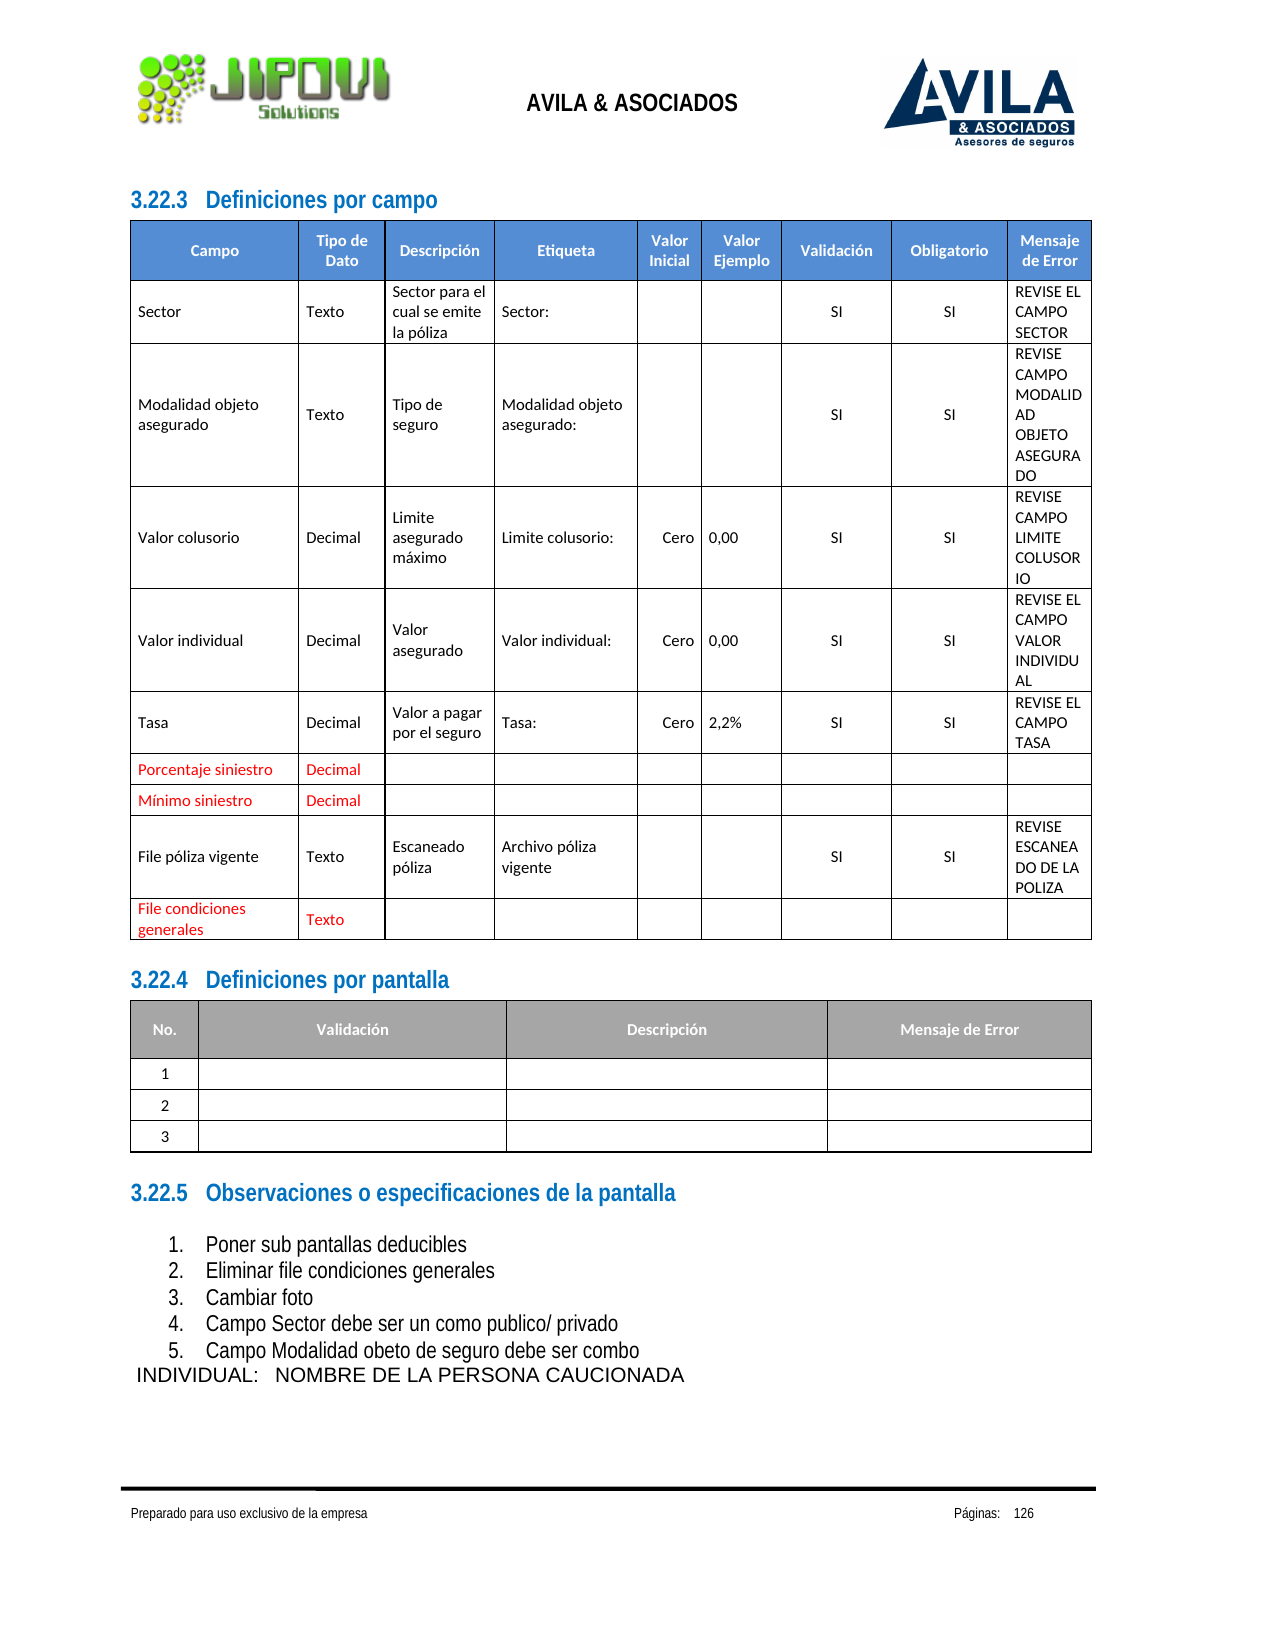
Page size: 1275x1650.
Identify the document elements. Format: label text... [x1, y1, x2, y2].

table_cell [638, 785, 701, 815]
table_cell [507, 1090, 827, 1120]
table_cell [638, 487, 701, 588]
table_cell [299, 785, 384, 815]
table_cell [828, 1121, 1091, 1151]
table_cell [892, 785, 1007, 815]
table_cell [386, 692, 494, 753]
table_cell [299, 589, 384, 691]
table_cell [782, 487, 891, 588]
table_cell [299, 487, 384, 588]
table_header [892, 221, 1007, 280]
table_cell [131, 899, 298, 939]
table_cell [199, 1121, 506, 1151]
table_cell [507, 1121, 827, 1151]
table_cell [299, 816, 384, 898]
subtitle Observaciones o especificaciones de la pantalla [131, 1177, 1092, 1206]
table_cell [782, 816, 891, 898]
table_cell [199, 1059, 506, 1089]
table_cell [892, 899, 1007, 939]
list Campo Modalidad obeto de seguro debe ser combo [168, 1337, 1092, 1363]
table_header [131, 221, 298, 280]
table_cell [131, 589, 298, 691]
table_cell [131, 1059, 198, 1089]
list Eliminar file condiciones generales [168, 1257, 1092, 1284]
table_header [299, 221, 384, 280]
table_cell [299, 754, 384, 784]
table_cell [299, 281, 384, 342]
list Poner sub pantallas deducibles [168, 1231, 1092, 1257]
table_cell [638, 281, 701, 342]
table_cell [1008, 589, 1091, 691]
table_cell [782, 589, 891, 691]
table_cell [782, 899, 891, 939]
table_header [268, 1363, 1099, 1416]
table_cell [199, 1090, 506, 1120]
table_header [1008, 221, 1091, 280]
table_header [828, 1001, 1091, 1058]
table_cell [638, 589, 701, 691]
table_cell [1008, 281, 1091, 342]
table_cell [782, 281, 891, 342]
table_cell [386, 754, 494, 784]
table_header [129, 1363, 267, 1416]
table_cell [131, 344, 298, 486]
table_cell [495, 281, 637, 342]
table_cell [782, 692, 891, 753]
picture [881, 57, 1077, 148]
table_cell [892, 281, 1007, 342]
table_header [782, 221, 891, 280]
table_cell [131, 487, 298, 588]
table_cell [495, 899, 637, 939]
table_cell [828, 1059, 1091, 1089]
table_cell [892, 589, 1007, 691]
subtitle Definiciones por campo [131, 184, 1092, 213]
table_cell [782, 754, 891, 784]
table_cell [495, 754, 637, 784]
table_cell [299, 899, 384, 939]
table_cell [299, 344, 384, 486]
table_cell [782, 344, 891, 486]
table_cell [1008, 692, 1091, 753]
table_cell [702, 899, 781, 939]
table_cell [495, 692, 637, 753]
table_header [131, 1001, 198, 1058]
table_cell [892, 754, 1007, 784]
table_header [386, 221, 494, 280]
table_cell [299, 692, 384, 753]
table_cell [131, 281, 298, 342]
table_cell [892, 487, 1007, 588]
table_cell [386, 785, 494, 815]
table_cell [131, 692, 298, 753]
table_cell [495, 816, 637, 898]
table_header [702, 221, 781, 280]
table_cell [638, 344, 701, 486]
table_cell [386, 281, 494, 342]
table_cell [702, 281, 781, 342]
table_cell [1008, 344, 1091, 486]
subtitle Definiciones por pantalla [131, 965, 1092, 994]
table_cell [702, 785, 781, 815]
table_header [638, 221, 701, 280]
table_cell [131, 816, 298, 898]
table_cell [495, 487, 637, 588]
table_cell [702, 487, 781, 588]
picture [131, 47, 394, 128]
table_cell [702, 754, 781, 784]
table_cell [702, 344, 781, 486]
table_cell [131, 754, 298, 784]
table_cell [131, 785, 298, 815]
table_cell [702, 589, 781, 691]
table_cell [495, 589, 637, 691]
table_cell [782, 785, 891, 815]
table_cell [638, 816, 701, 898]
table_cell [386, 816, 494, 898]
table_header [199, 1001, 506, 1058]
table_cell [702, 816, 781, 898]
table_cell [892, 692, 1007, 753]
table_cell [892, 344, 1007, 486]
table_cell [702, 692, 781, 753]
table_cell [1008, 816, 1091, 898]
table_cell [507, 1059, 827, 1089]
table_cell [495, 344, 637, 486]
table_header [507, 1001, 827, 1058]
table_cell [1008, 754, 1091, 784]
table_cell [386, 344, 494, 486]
list Campo Sector debe ser un como publico/ privado [168, 1310, 1092, 1337]
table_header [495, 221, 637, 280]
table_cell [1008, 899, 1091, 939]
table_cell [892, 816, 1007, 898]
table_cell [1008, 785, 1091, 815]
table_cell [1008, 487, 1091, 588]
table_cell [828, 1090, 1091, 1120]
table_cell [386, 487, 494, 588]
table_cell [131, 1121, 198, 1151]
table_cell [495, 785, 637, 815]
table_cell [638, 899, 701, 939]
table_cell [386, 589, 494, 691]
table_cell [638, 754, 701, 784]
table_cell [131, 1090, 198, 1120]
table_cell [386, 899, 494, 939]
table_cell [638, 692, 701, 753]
list Cambiar foto [168, 1284, 1092, 1310]
